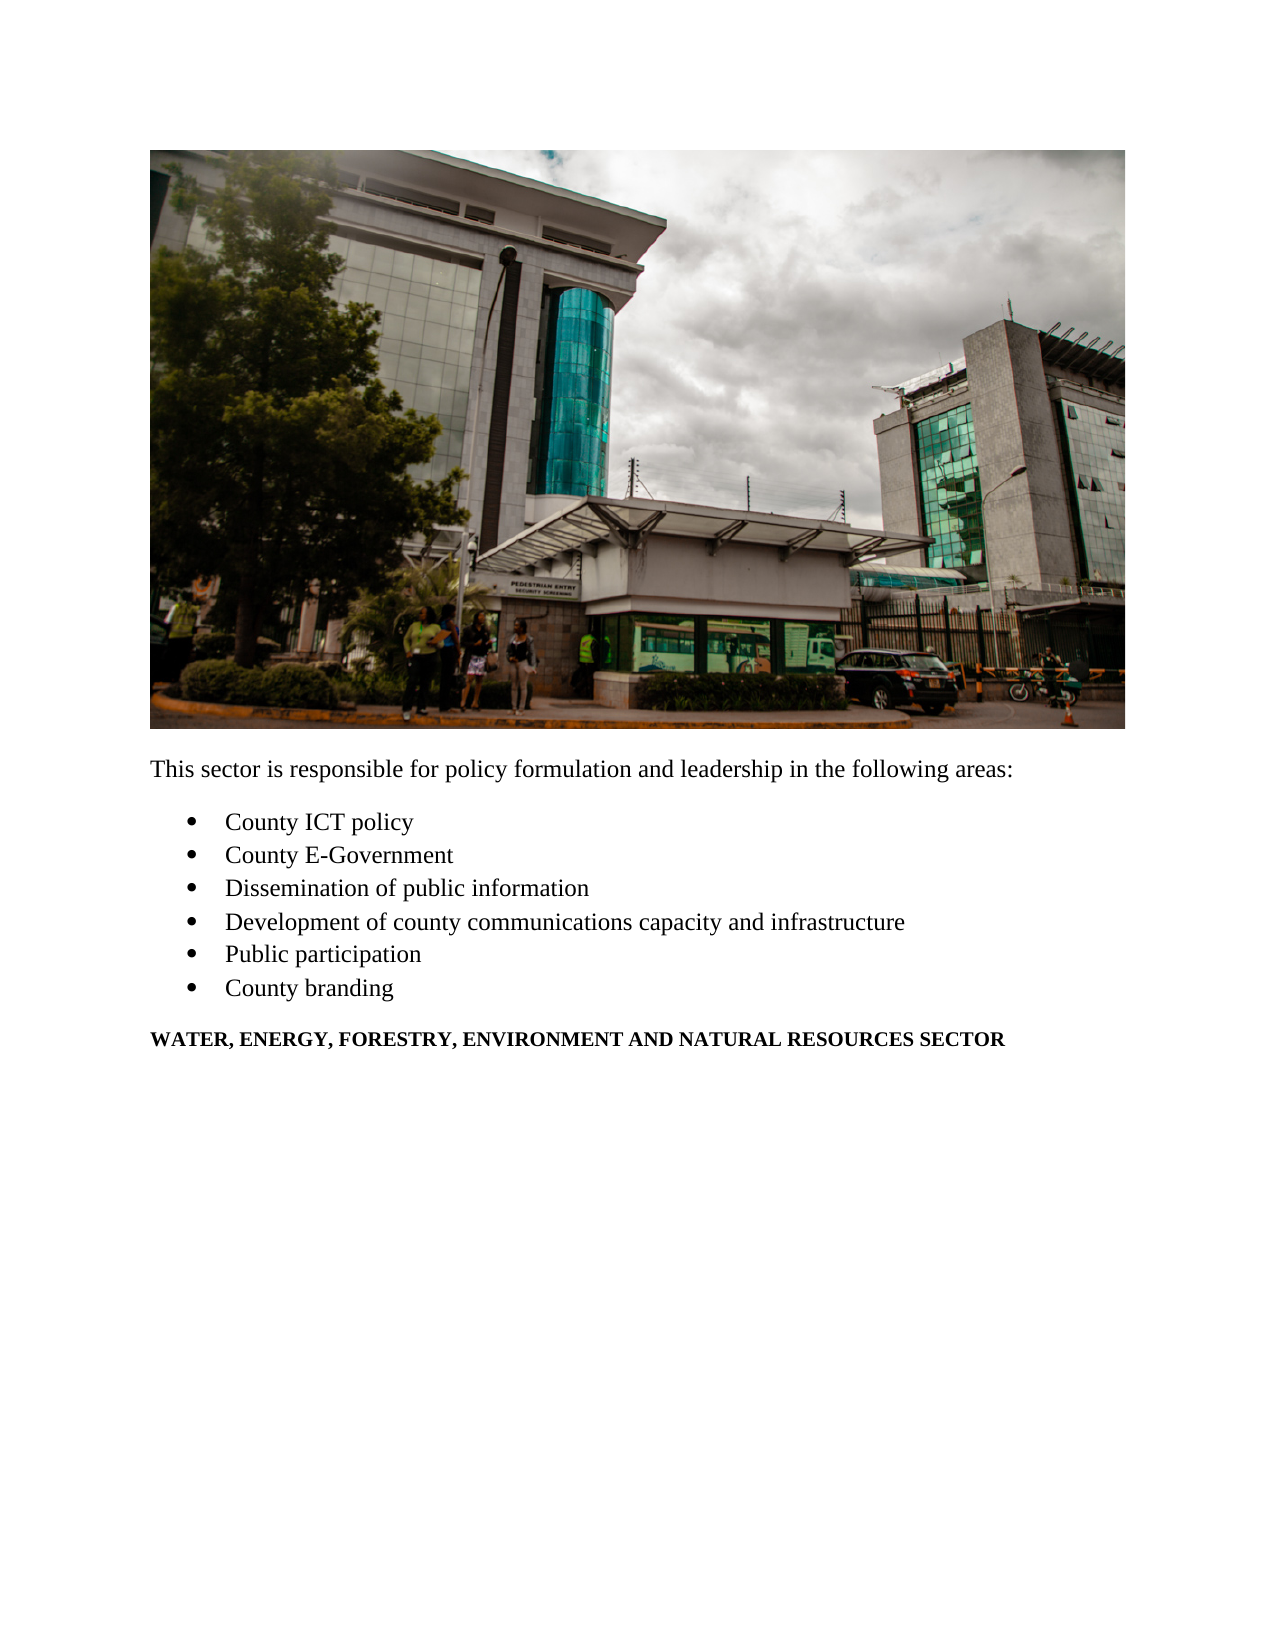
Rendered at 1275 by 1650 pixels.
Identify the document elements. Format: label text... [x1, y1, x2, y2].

list County E-Government [187, 841, 1125, 869]
list County branding [187, 973, 1125, 1001]
list Dissemination of public information [187, 873, 1125, 902]
list County ICT policy [187, 807, 1125, 836]
text WATER, ENERGY, FORESTRY, ENVIRONMENT AND NATURAL RESOURCES SECTOR [150, 1026, 1125, 1051]
list Development of county communications capacity and infrastructure [187, 907, 1125, 935]
list Public participation [187, 939, 1125, 968]
picture [150, 150, 1125, 729]
text This sector is responsible for policy formulation and leadership in the following areas: [150, 754, 1125, 782]
